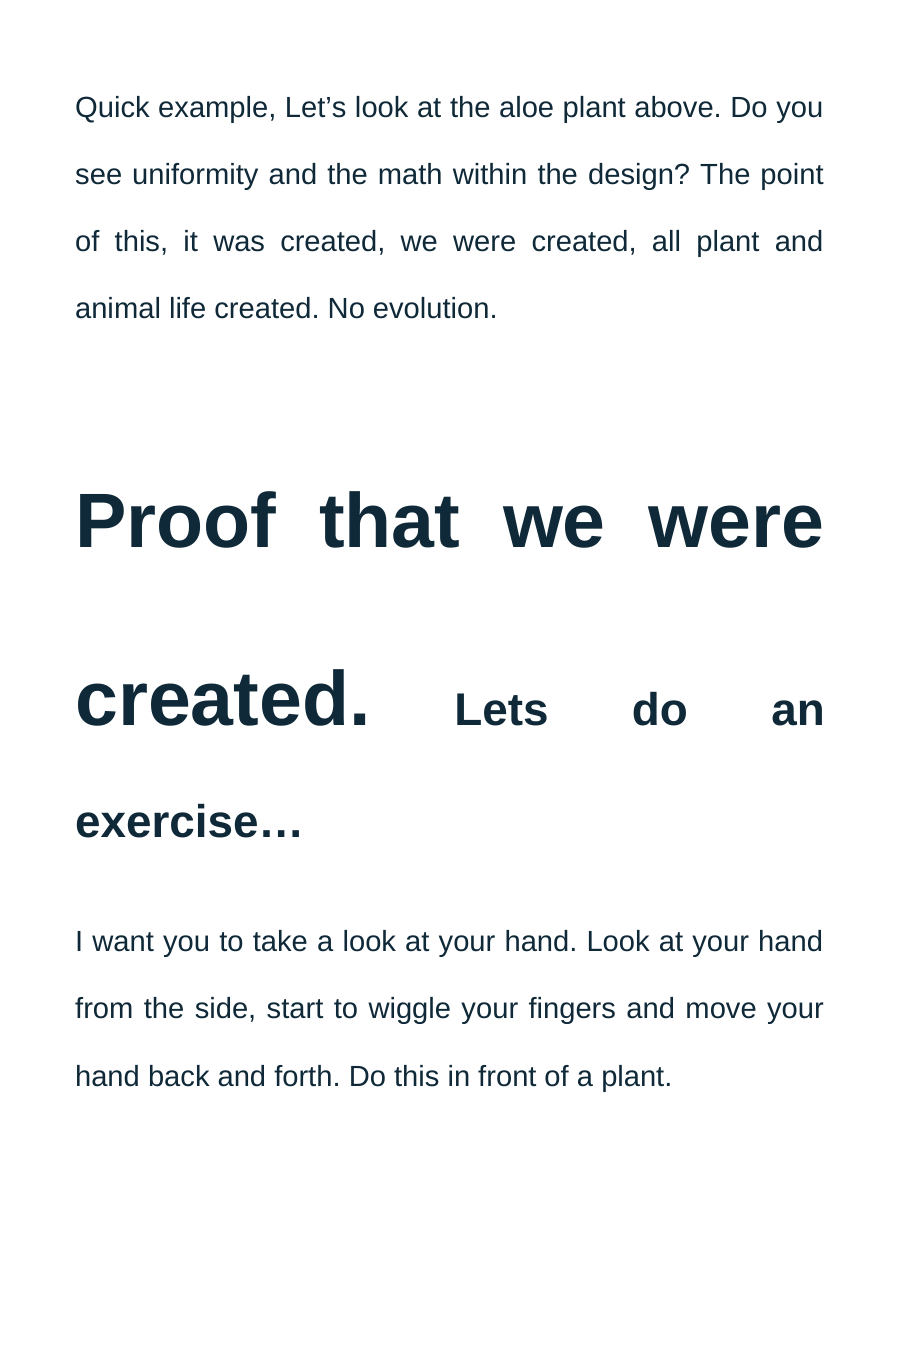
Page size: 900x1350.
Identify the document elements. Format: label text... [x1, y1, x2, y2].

text Quick example, Let’s look at the aloe plant above. Do you see uniformity and the math within the design? The point of this, it was created, we were created, all plant and animal life created. No evolution. [75, 90, 825, 325]
text I want you to take a look at your hand. Look at your hand from the side, start to wiggle your fingers and move your hand back and forth. Do this in front of a plant. [75, 924, 825, 1092]
text Proof that we were created. Lets do an exercise… [75, 475, 825, 847]
